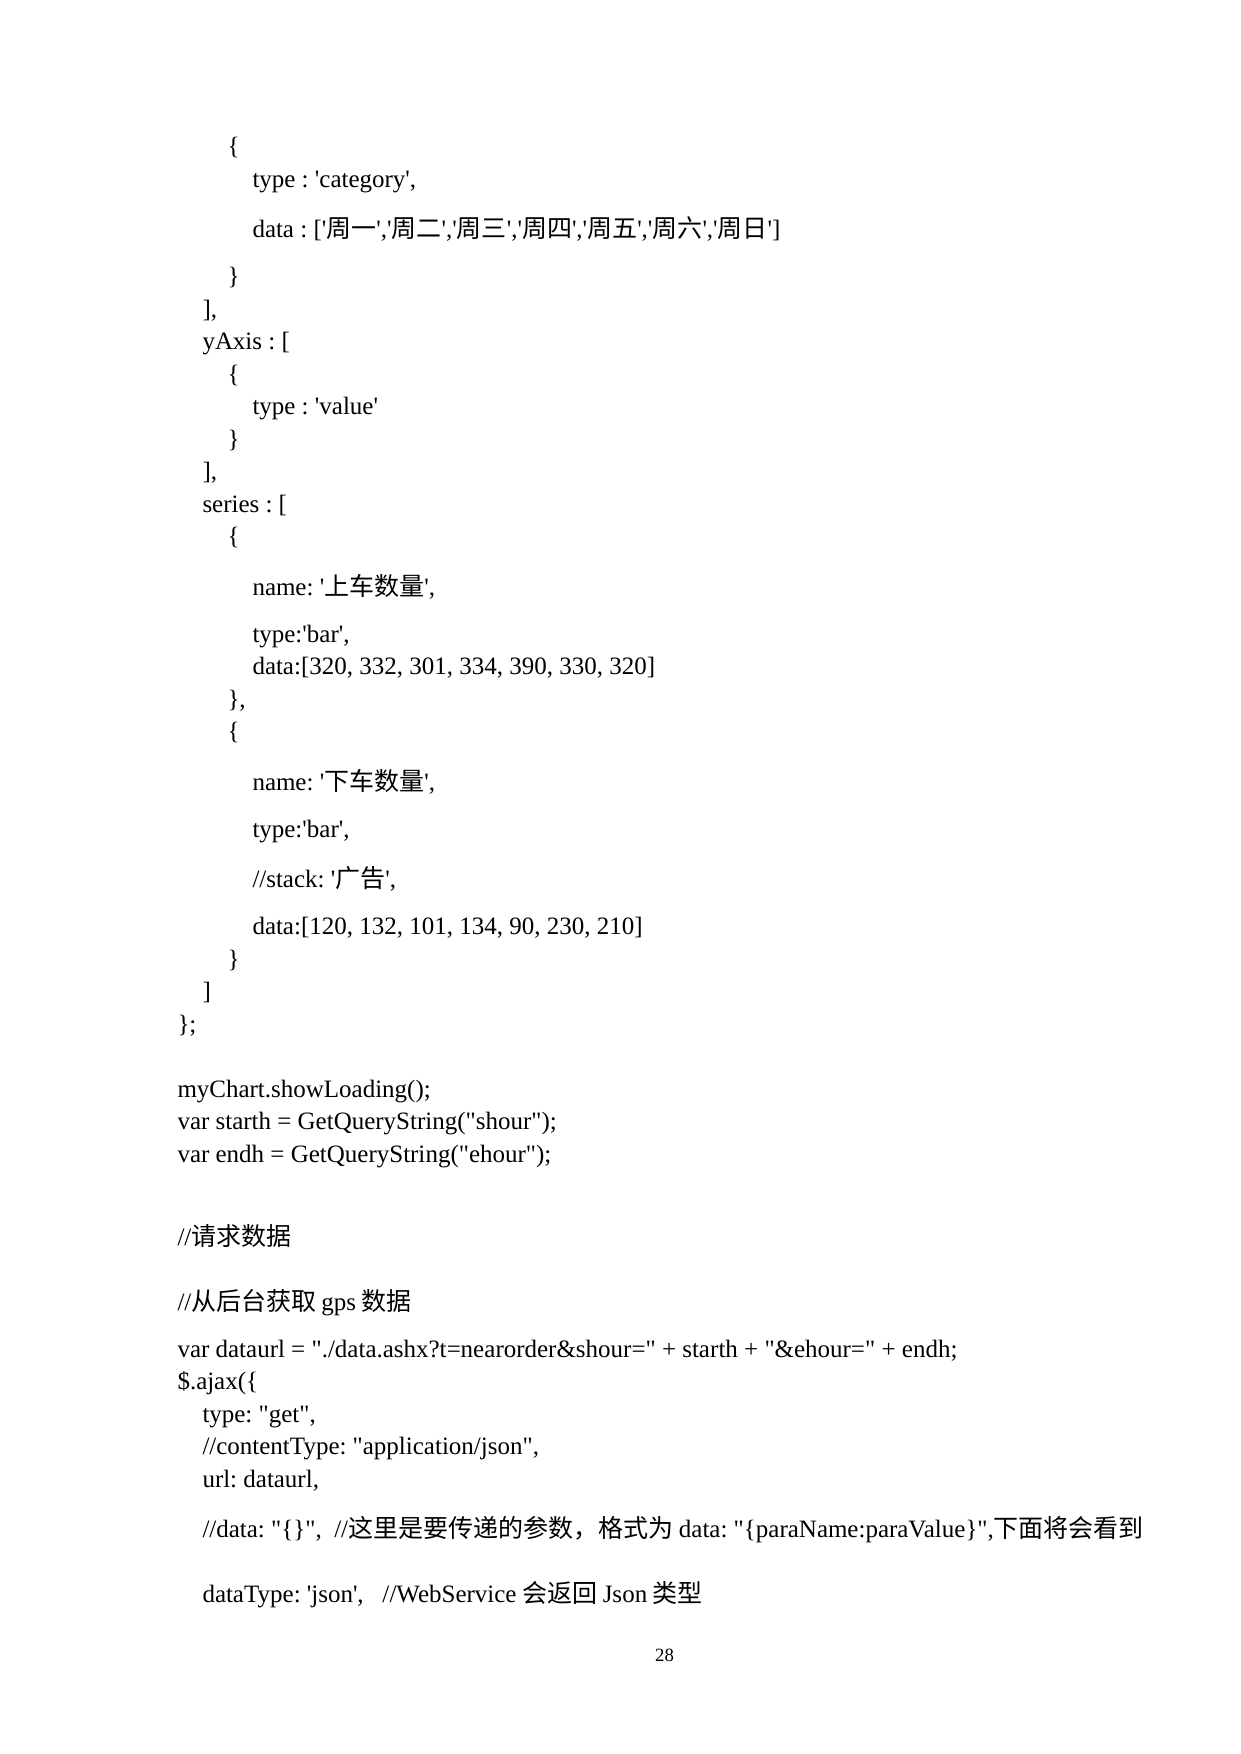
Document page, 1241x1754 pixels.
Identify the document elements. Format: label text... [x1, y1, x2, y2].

text series : [ [177, 487, 1152, 519]
text //从后台获取gps数据 [177, 1267, 1152, 1332]
text type : 'value' [177, 389, 1152, 422]
text $.ajax({ [177, 1364, 1152, 1397]
text data:[120, 132, 101, 134, 90, 230, 210] [177, 909, 1152, 942]
text { [177, 519, 1152, 552]
text }; [177, 1007, 1152, 1039]
text }, [177, 682, 1152, 714]
text dataType: 'json', //WebService 会返回Json类型 [177, 1559, 1152, 1624]
text type: "get", [177, 1397, 1152, 1429]
text type:'bar', [177, 617, 1152, 649]
text var starth = GetQueryString("shour"); [177, 1104, 1152, 1137]
text //contentType: "application/json", [177, 1429, 1152, 1462]
text //stack: '广告', [177, 844, 1152, 909]
text { [177, 357, 1152, 389]
text } [177, 422, 1152, 454]
text var dataurl = "./data.ashx?t=nearorder&shour=" + starth + "&ehour=" + endh; [177, 1332, 1152, 1364]
text url: dataurl, [177, 1462, 1152, 1494]
text } [177, 942, 1152, 974]
text //data: "{}", //这里是要传递的参数，格式为 data: "{paraName:paraValue}",下面将会看到 [177, 1494, 1152, 1559]
text { [177, 129, 1152, 162]
text yAxis : [ [177, 324, 1152, 357]
text ], [177, 292, 1152, 324]
text myChart.showLoading(); [177, 1072, 1152, 1104]
text data : ['周一','周二','周三','周四','周五','周六','周日'] [177, 194, 1152, 259]
text name: '下车数量', [177, 747, 1152, 812]
text name: '上车数量', [177, 552, 1152, 617]
text data:[320, 332, 301, 334, 390, 330, 320] [177, 649, 1152, 682]
text ], [177, 454, 1152, 487]
text type : 'category', [177, 162, 1152, 194]
text //请求数据 [177, 1202, 1152, 1267]
text type:'bar', [177, 812, 1152, 844]
text ] [177, 974, 1152, 1007]
text { [177, 714, 1152, 747]
text var endh = GetQueryString("ehour"); [177, 1137, 1152, 1169]
text } [177, 259, 1152, 292]
